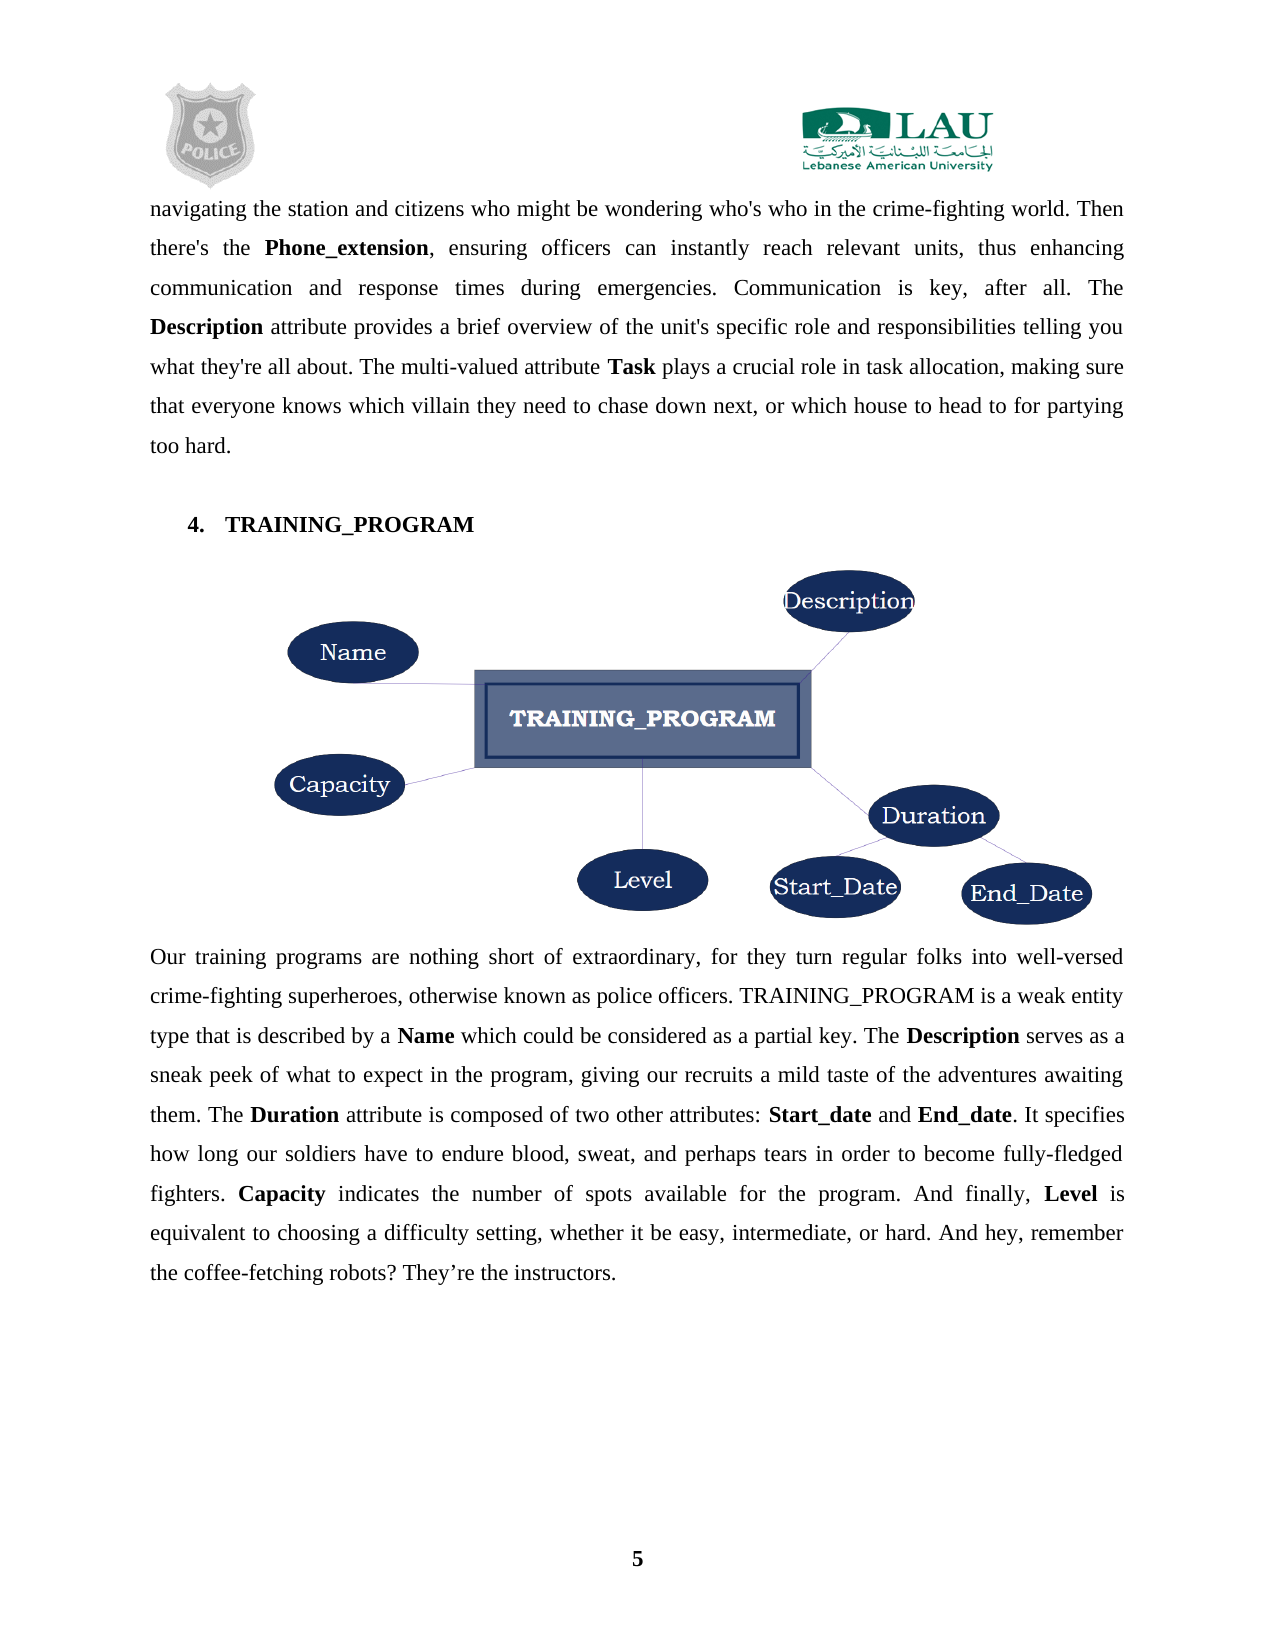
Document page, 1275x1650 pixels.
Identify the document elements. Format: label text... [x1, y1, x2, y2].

picture [236, 550, 1117, 930]
picture [778, 87, 1026, 192]
picture [150, 75, 272, 192]
subtitle TRAINING_PROGRAM [187, 511, 1125, 537]
text Our training programs are nothing short of extraordinary, for they turn regular folks into well-versed crime-fighting superheroes, otherwise known as police officers. TRAINING_PROGRAM is a weak entity type that is described by a Name which could be considered as a partial key. The Description serves as a sneak peek of what to expect in the program, giving our recruits a mild taste of the adventures awaiting them. The Duration attribute is composed of two other attributes: Start_date and End_date. It specifies how long our soldiers have to endure blood, sweat, and perhaps tears in order to become fully-fledged fighters. Capacity indicates the number of spots available for the program. And finally, Level is equivalent to choosing a difficulty setting, whether it be easy, intermediate, or hard. And hey, remember the coffee-fetching robots? They’re the instructors. [150, 943, 1125, 1285]
